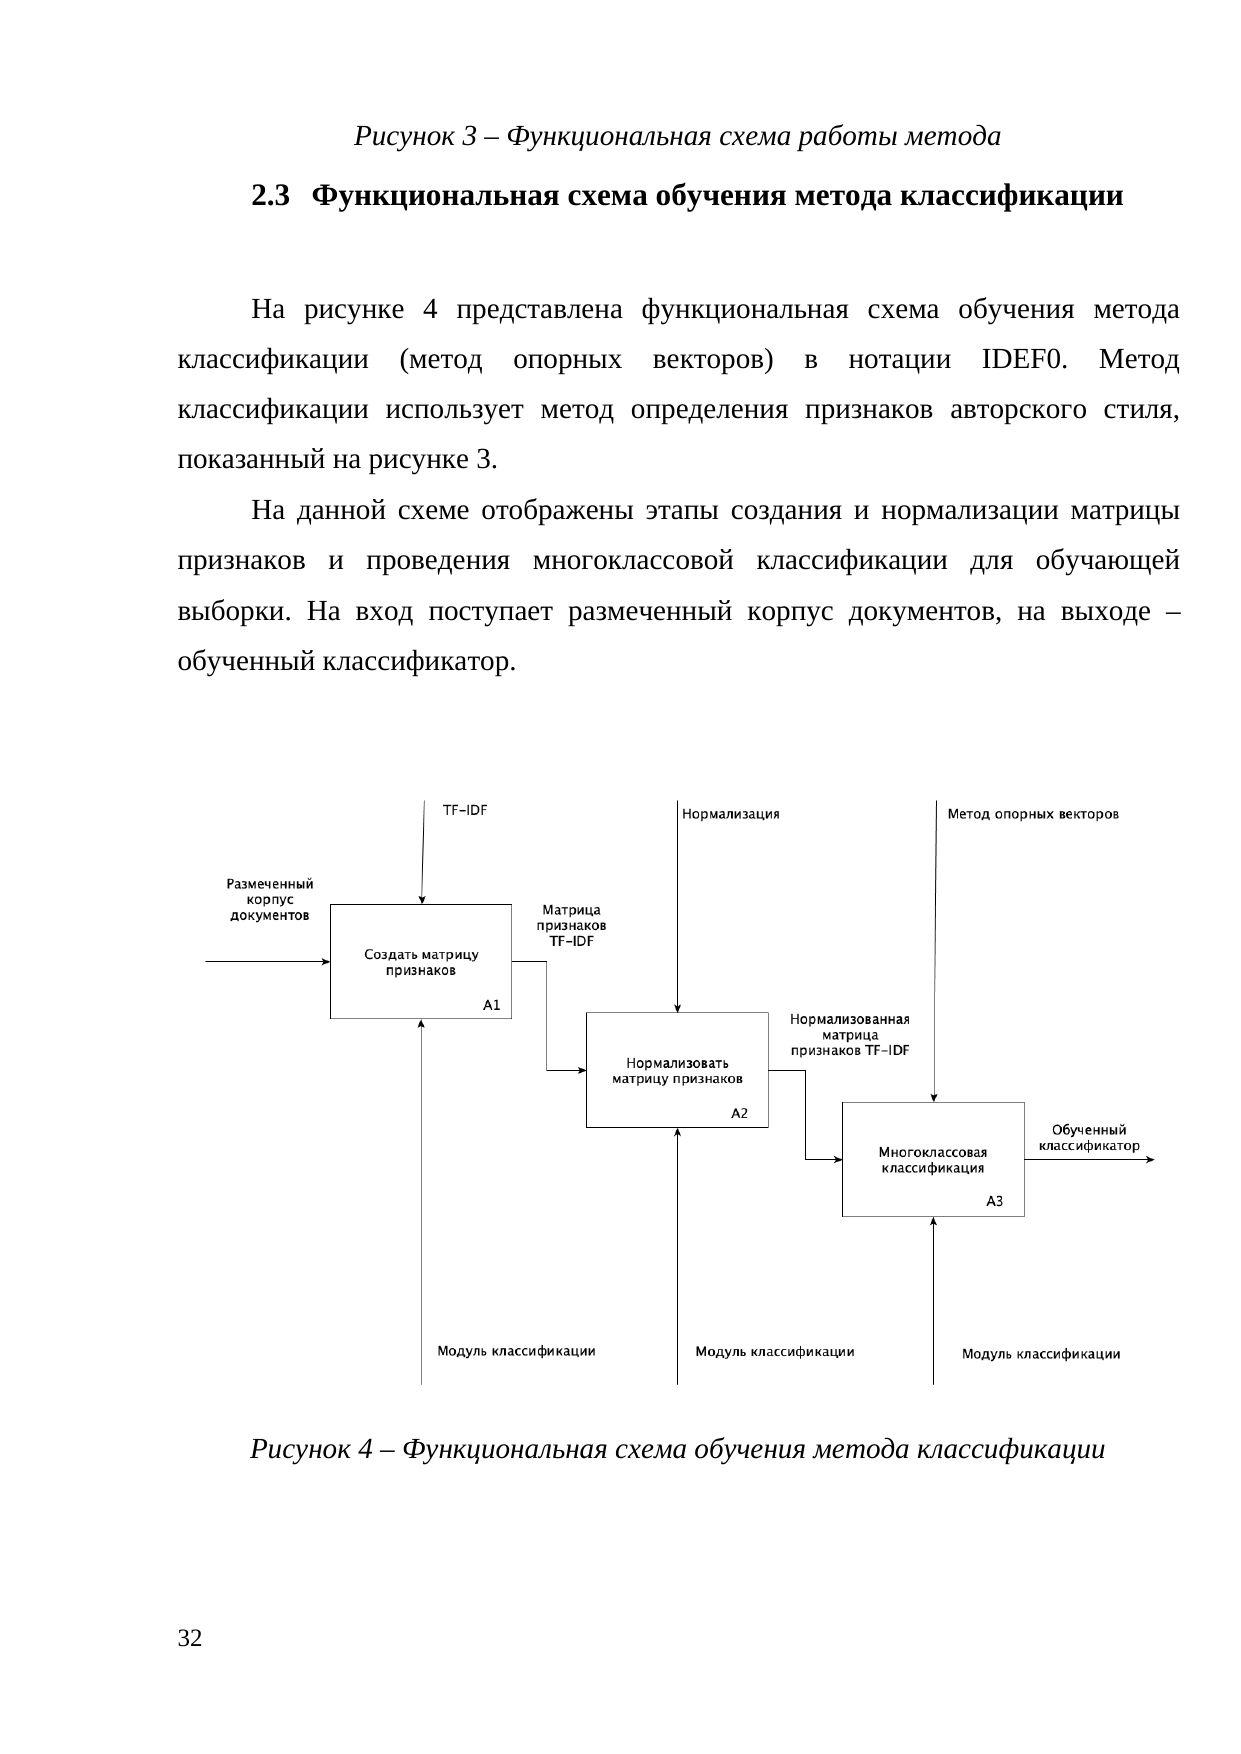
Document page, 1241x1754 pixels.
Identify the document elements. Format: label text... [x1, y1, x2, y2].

picture [177, 743, 1182, 1431]
text На данной схеме отображены этапы создания и нормализации матрицы признаков и проведения многоклассовой классификации для обучающей выборки. На вход поступает размеченный корпус документов, на выходе – обученный классификатор. [177, 492, 1181, 676]
text На рисунке 4 представлена функциональная схема обучения метода классификации (метод опорных векторов) в нотации IDEF0. Метод классификации использует метод определения признаков авторского стиля, показанный на рисунке 3. [177, 291, 1181, 475]
text Рисунок 4 – Функциональная схема обучения метода классификации [177, 1431, 1181, 1464]
subtitle Функциональная схема обучения метода классификации [251, 177, 1181, 213]
text Рисунок 3 – Функциональная схема работы метода [177, 118, 1181, 152]
